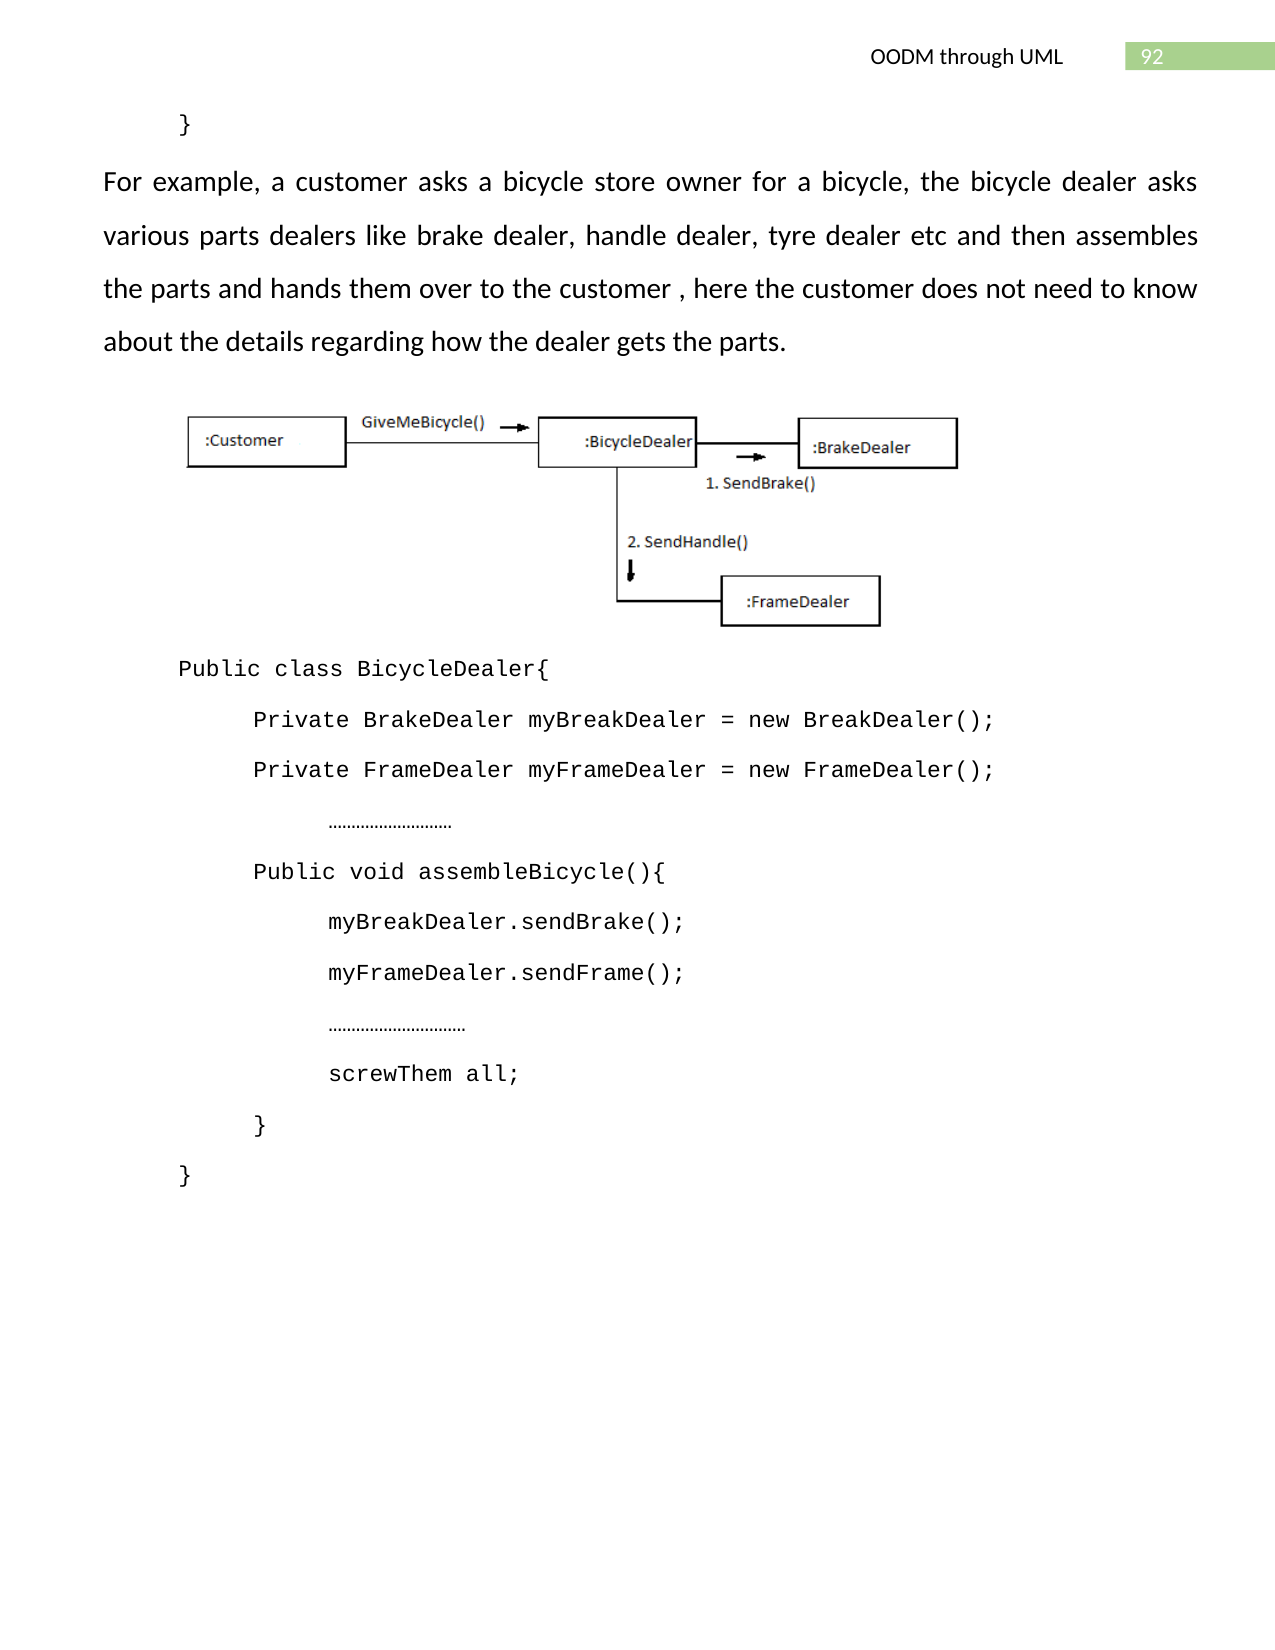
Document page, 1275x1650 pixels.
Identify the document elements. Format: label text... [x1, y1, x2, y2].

text For example, a customer asks a bicycle store owner for a bicycle, the bicycle dealer asks various parts dealers like brake dealer, handle dealer, tyre dealer etc and then assembles the parts and hands them over to the customer , here the customer does not need to know about the details regarding how the dealer gets the parts. [103, 163, 1200, 359]
text Private BrakeDealer myBreakDealer = new BreakDealer(); [178, 708, 1200, 734]
picture [178, 397, 968, 633]
text Private FrameDealer myFrameDealer = new FrameDealer(); [178, 759, 1200, 785]
text screwThem all; [178, 1062, 1200, 1088]
text Public class BicycleDealer{ [178, 657, 1200, 683]
text } [103, 1164, 1200, 1190]
text Public void assembleBicycle(){ [178, 860, 1200, 886]
text myBreakDealer.sendBrake(); [178, 911, 1200, 937]
text } [178, 112, 1200, 138]
text ………………………… [178, 1012, 1200, 1038]
text myFrameDealer.sendFrame(); [253, 961, 1200, 987]
text ……………………… [178, 809, 1200, 835]
text } [178, 1113, 1200, 1139]
